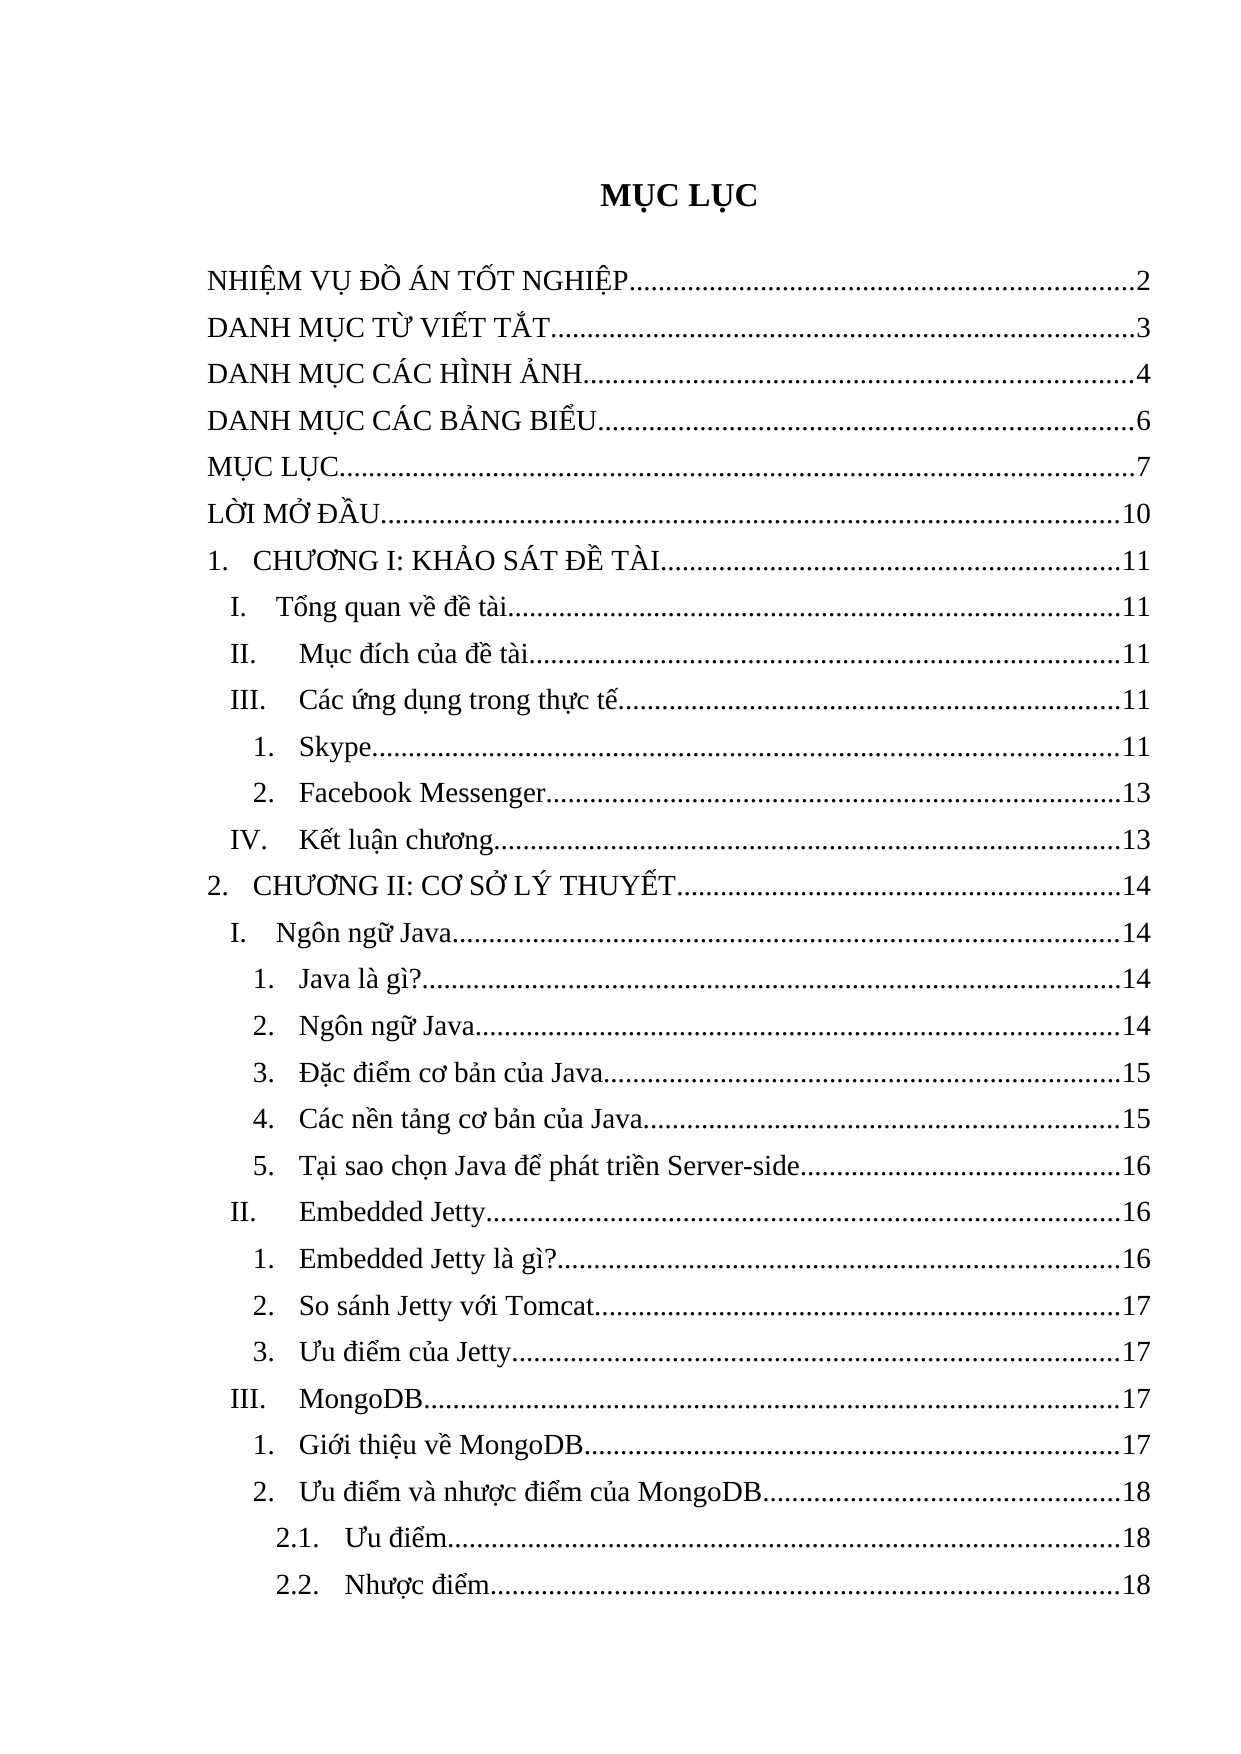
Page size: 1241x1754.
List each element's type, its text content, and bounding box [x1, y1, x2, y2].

text 1. Skype 11 [253, 729, 1152, 762]
text 3. Ưu điểm của Jetty 17 [253, 1334, 1152, 1368]
text 2. Facebook Messenger 13 [253, 775, 1152, 809]
text LỜI MỞ ĐẦU 10 [207, 496, 1152, 529]
text I. Ngôn ngữ Java 14 [230, 915, 1152, 949]
text 5. Tại sao chọn Java để phát triền Server-side 16 [253, 1148, 1152, 1181]
text I. Tổng quan về đề tài 11 [230, 589, 1152, 623]
text 2. Ưu điểm và nhược điểm của MongoDB 18 [253, 1474, 1152, 1507]
text III. MongoDB 17 [230, 1381, 1152, 1414]
text II. Embedded Jetty 16 [230, 1194, 1152, 1228]
text 2.1. Ưu điểm 18 [276, 1520, 1152, 1554]
text 1. Giới thiệu về MongoDB 17 [253, 1427, 1152, 1461]
text NHIỆM VỤ ĐỒ ÁN TỐT NGHIỆP 2 [207, 263, 1152, 297]
text 2. Ngôn ngữ Java 14 [253, 1008, 1152, 1042]
text DANH MỤC CÁC BẢNG BIỂU 6 [207, 403, 1152, 436]
text 4. Các nền tảng cơ bản của Java 15 [253, 1101, 1152, 1135]
text 1. Java là gì? 14 [253, 962, 1152, 995]
text 2. So sánh Jetty với Tomcat 17 [253, 1288, 1152, 1321]
text 1. Embedded Jetty là gì? 16 [253, 1241, 1152, 1274]
text III. Các ứng dụng trong thực tế 11 [230, 682, 1152, 716]
text 1. CHƯƠNG I: KHẢO SÁT ĐỀ TÀI 11 [207, 543, 1152, 576]
text DANH MỤC CÁC HÌNH ẢNH 4 [207, 356, 1152, 390]
text II. Mục đích của đề tài 11 [230, 636, 1152, 669]
text MỤC LỤC 7 [207, 449, 1152, 483]
subtitle MỤC LỤC [207, 175, 1152, 213]
text DANH MỤC TỪ VIẾT TẮT 3 [207, 310, 1152, 343]
text 3. Đặc điểm cơ bản của Java 15 [253, 1055, 1152, 1088]
text 2. CHƯƠNG II: CƠ SỞ LÝ THUYẾT 14 [207, 868, 1152, 902]
text IV. Kết luận chương 13 [230, 822, 1152, 856]
text 2.2. Nhược điểm 18 [276, 1567, 1152, 1601]
